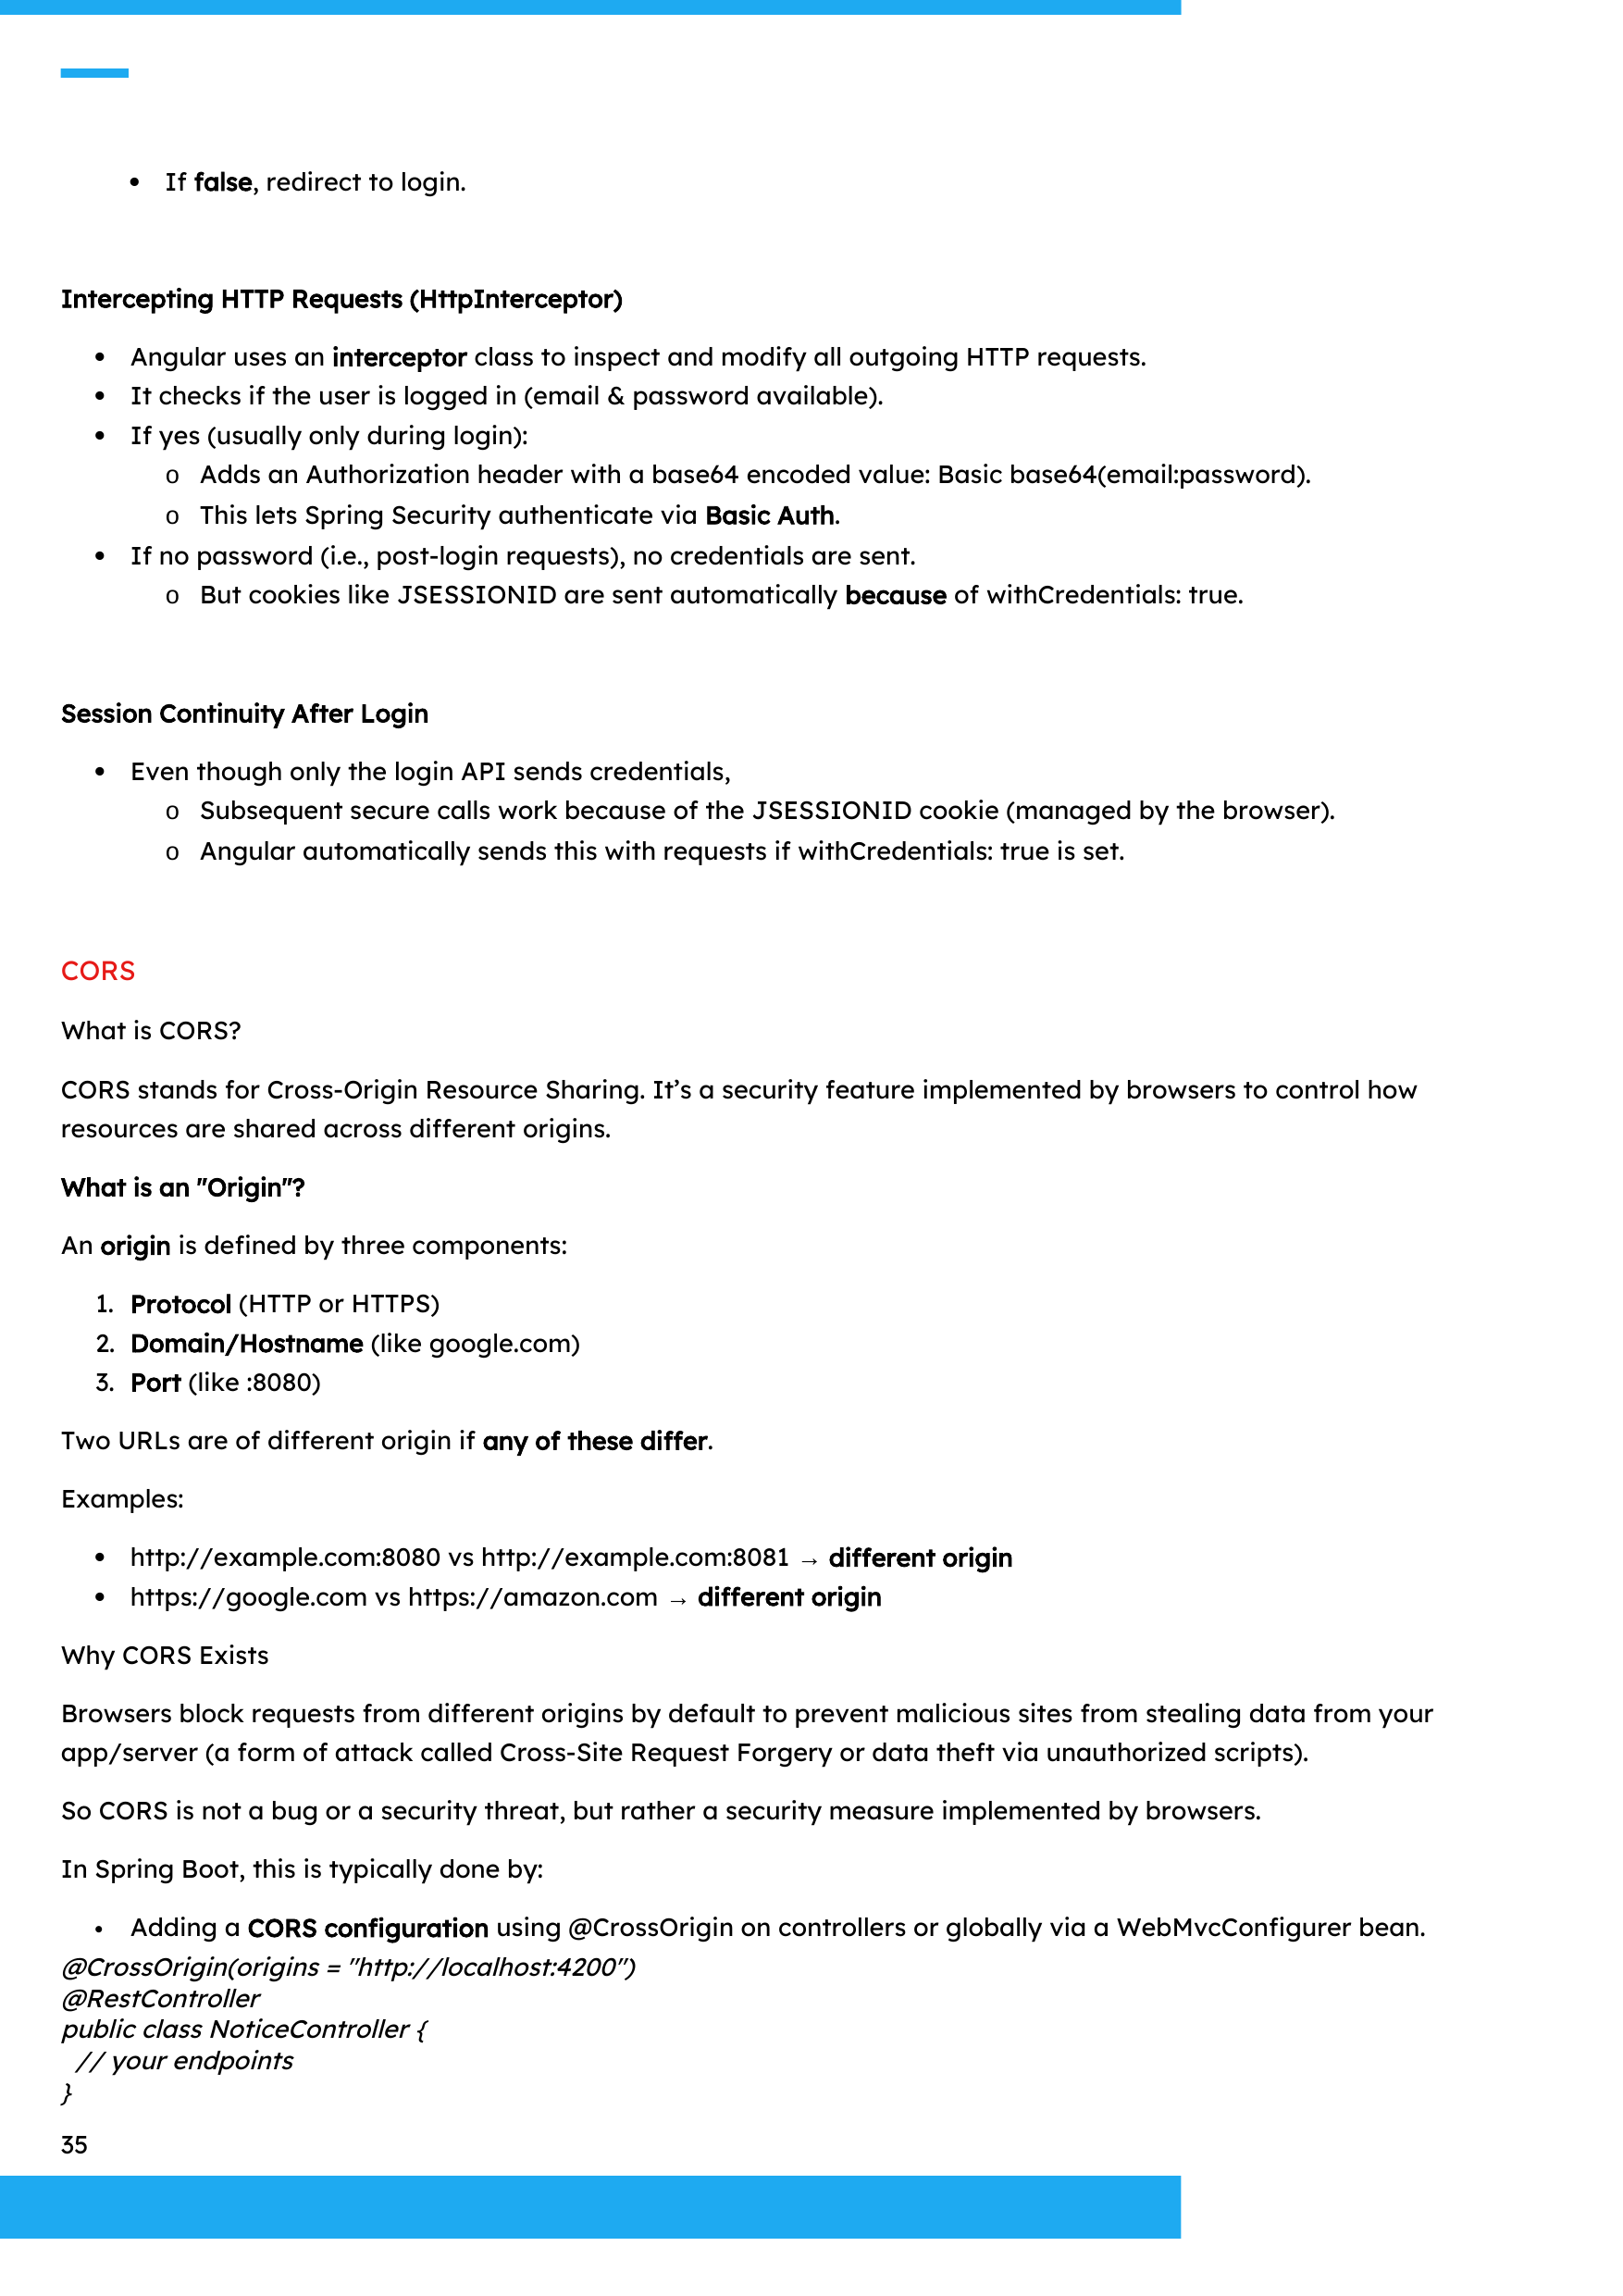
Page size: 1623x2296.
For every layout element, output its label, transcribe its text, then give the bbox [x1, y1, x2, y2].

list This lets Spring Security authenticate via Basic Auth. [165, 499, 1526, 531]
list If no password (i.e., post-login requests), no credentials are sent. [95, 540, 1526, 571]
list Angular uses an interceptor class to inspect and modify all outgoing HTTP requests. [95, 341, 1526, 372]
text In Spring Boot, this is typically done by: [61, 1854, 1526, 1885]
text public class NoticeController { [61, 2014, 1526, 2045]
picture [0, 2176, 1182, 2239]
list Adds an Authorization header with a base64 encoded value: Basic base64(email:password). [165, 458, 1526, 490]
text What is an "Origin"? [61, 1171, 1526, 1202]
text Why CORS Exists [61, 1639, 1526, 1670]
text An origin is defined by three components: [61, 1229, 1526, 1260]
text Session Continuity After Login [61, 697, 1526, 728]
list Angular automatically sends this with requests if withCredentials: true is set. [165, 836, 1526, 868]
subtitle CORS [61, 954, 1526, 987]
text So CORS is not a bug or a security threat, but rather a security measure implemented by browsers. [61, 1794, 1526, 1826]
text // your endpoints [61, 2045, 1526, 2076]
text @CrossOrigin(origins = "http://localhost:4200") [61, 1951, 1526, 1982]
text Examples: [61, 1483, 1526, 1514]
list Even though only the login API sends credentials, [95, 755, 1526, 787]
list If false, redirect to login. [130, 166, 1526, 197]
list Protocol (HTTP or HTTPS) [95, 1288, 1526, 1320]
text Intercepting HTTP Requests (HttpInterceptor) [61, 282, 1526, 314]
text CORS stands for Cross-Origin Resource Sharing. It’s a security feature implemented by browsers to control how resources are shared across different origins. [61, 1074, 1526, 1144]
list Adding a CORS configuration using @CrossOrigin on controllers or globally via a WebMvcConfigurer bean. [95, 1912, 1526, 1943]
text Browsers block requests from different origins by default to prevent malicious sites from stealing data from your app/server (a form of attack called Cross-Site Request Forgery or data theft via unauthorized scripts). [61, 1697, 1526, 1768]
list https://google.com vs https://amazon.com → different origin [95, 1581, 1526, 1612]
list http://example.com:8080 vs http://example.com:8081 → different origin [95, 1542, 1526, 1572]
picture [60, 68, 129, 78]
list It checks if the user is logged in (email & password available). [95, 380, 1526, 411]
list Subsequent secure calls work because of the JSESSIONID cookie (managed by the browser). [165, 795, 1526, 827]
list Port (like :8080) [95, 1366, 1526, 1397]
text @RestController [61, 1982, 1526, 2014]
picture [0, 0, 1182, 15]
text What is CORS? [61, 1015, 1526, 1047]
list If yes (usually only during login): [95, 419, 1526, 451]
list Domain/Hostname (like google.com) [95, 1327, 1526, 1359]
list But cookies like JSESSIONID are sent automatically because of withCredentials: true. [165, 578, 1526, 612]
text Two URLs are of different origin if any of these differ. [61, 1424, 1526, 1456]
text } [61, 2076, 1526, 2107]
